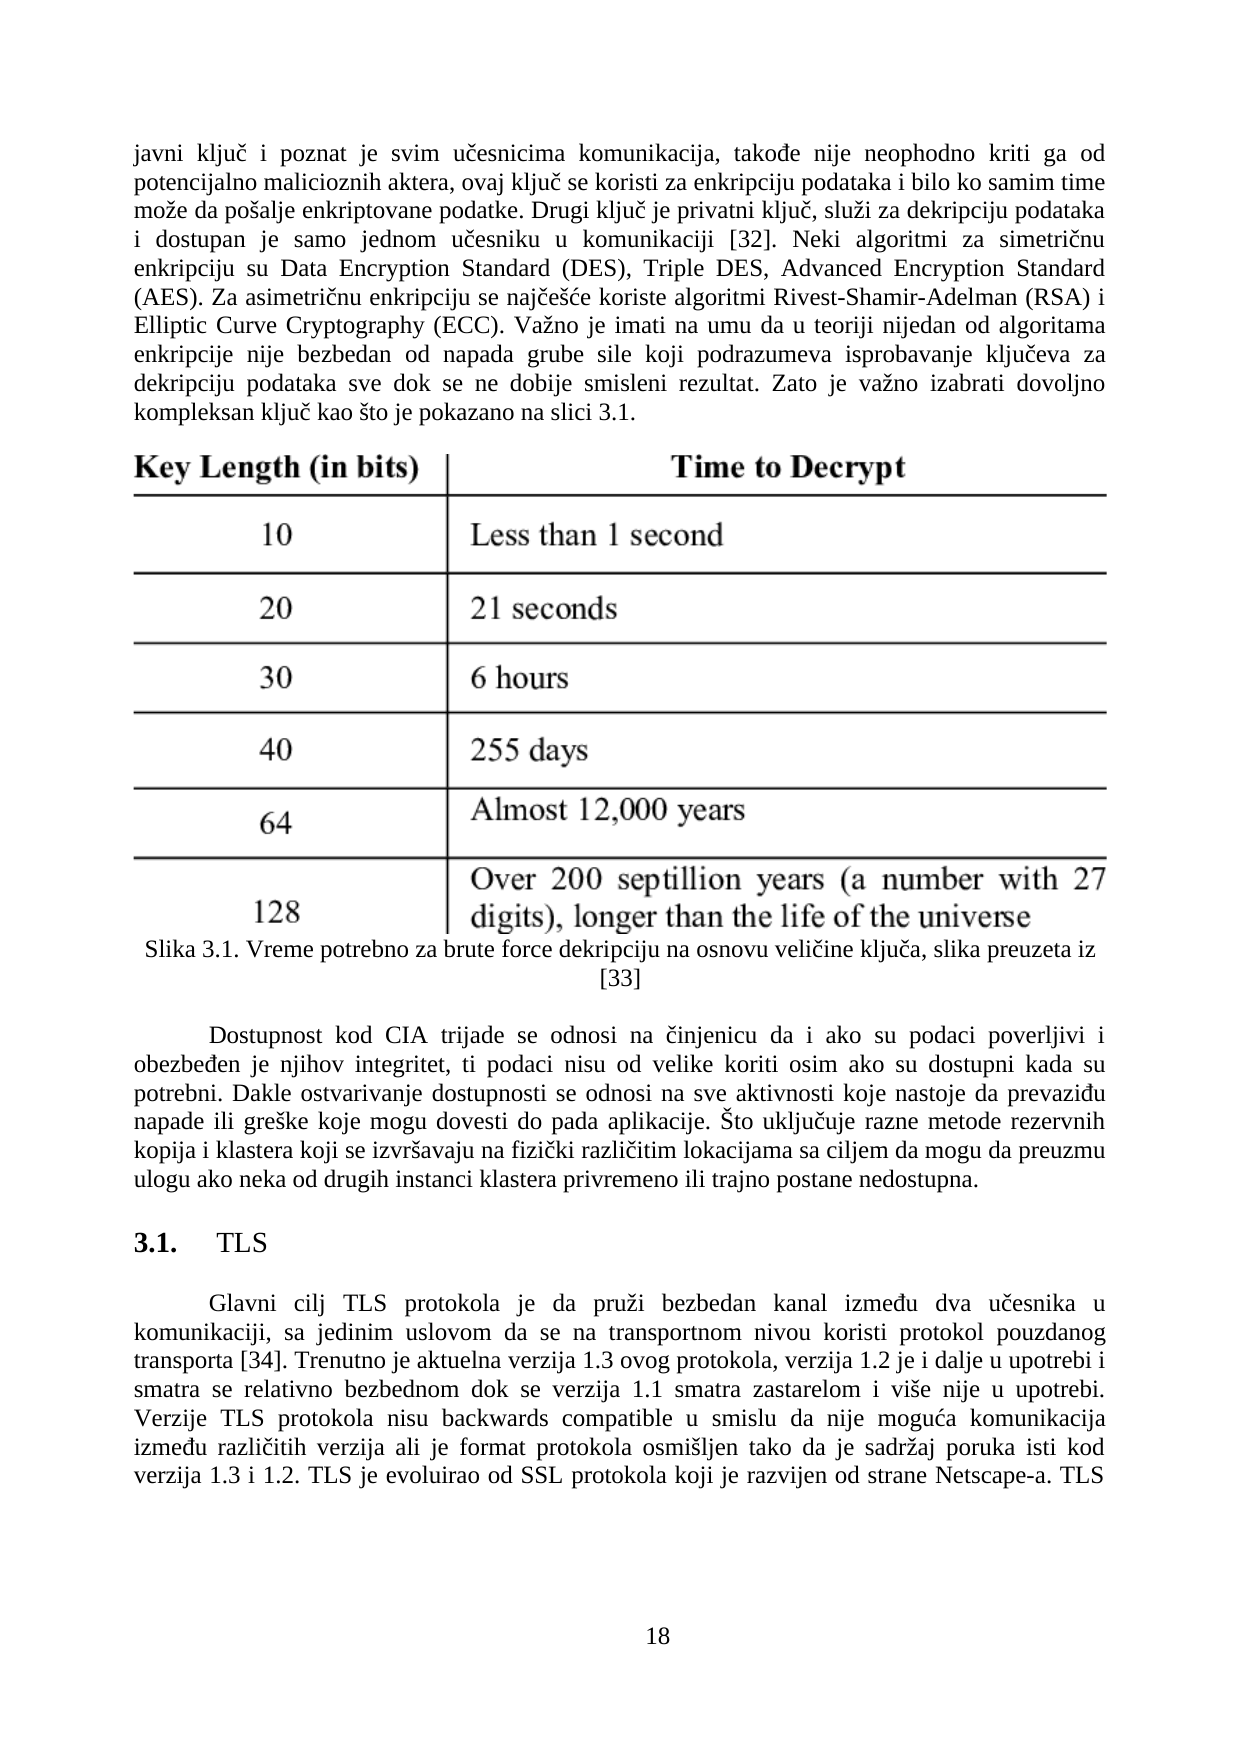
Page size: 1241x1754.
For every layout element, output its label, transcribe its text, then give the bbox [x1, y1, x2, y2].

text Dostupnost kod CIA trijade se odnosi na činjenicu da i ako su podaci poverljivi i obezbeđen je njihov integritet, ti podaci nisu od velike koriti osim ako su dostupni kada su potrebni. Dakle ostvarivanje dostupnosti se odnosi na sve aktivnosti koje nastoje da prevaziđu napade ili greške koje mogu dovesti do pada aplikacije. Što uključuje razne metode rezervnih kopija i klastera koji se izvršavaju na fizički različitim lokacijama sa ciljem da mogu da preuzmu ulogu ako neka od drugih instanci klastera privremeno ili trajno postane nedostupna. [133, 1020, 1107, 1193]
subtitle TLS [133, 1226, 1107, 1259]
text Slika 3.1. Vreme potrebno za brute force dekripciju na osnovu veličine ključa, slika preuzeta iz [33] [133, 934, 1107, 991]
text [133, 1288, 1107, 1489]
picture [133, 454, 1107, 934]
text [133, 138, 1107, 426]
